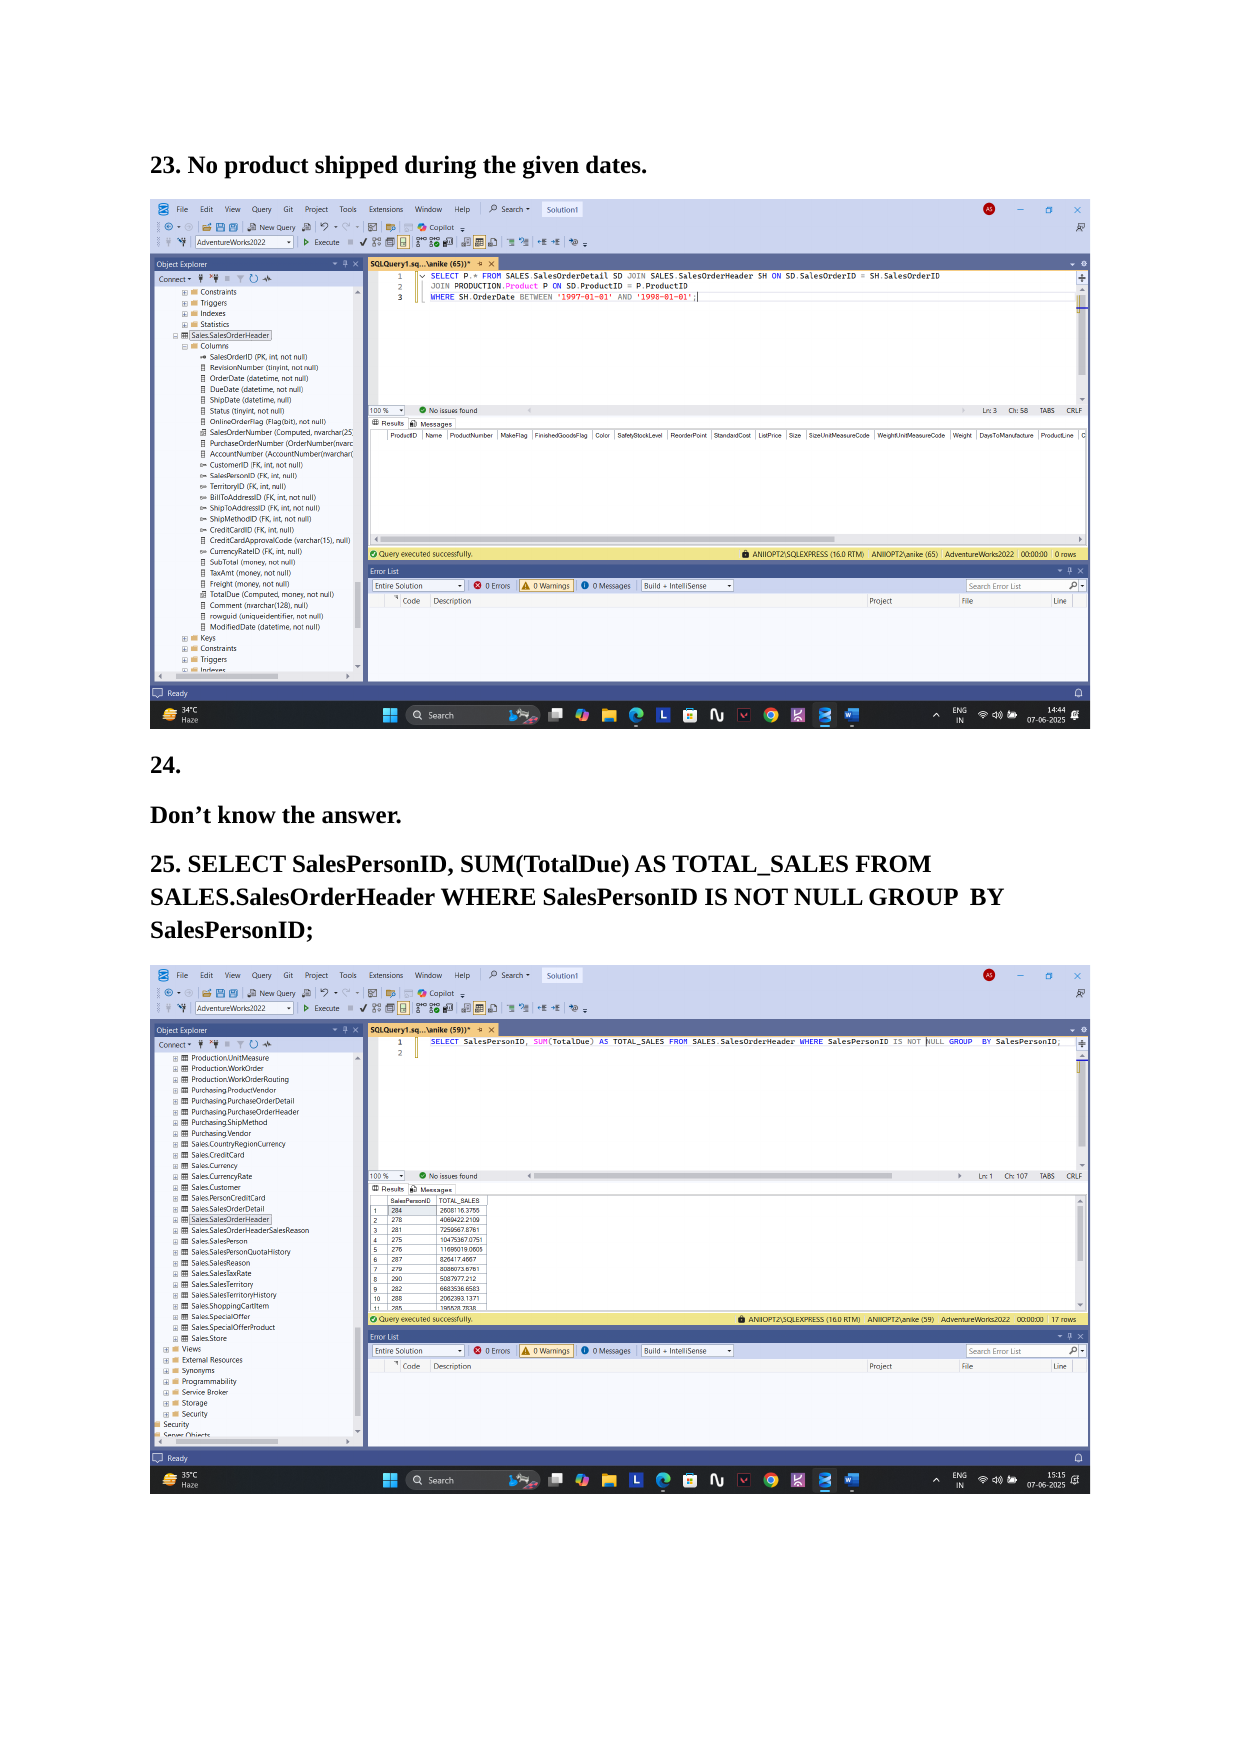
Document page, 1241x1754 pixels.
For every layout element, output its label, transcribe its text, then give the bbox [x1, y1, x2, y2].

text 24. [150, 750, 1090, 779]
text 25. SELECT SalesPersonID, SUM(TotalDue) AS TOTAL_SALES FROM SALES.SalesOrderHeader WHERE SalesPersonID IS NOT NULL GROUP BY SalesPersonID; [150, 849, 1090, 944]
text Don’t know the answer. [150, 800, 1090, 828]
picture [150, 965, 1091, 1494]
text 23. No product shipped during the given dates. [150, 150, 1090, 179]
picture [150, 199, 1091, 729]
